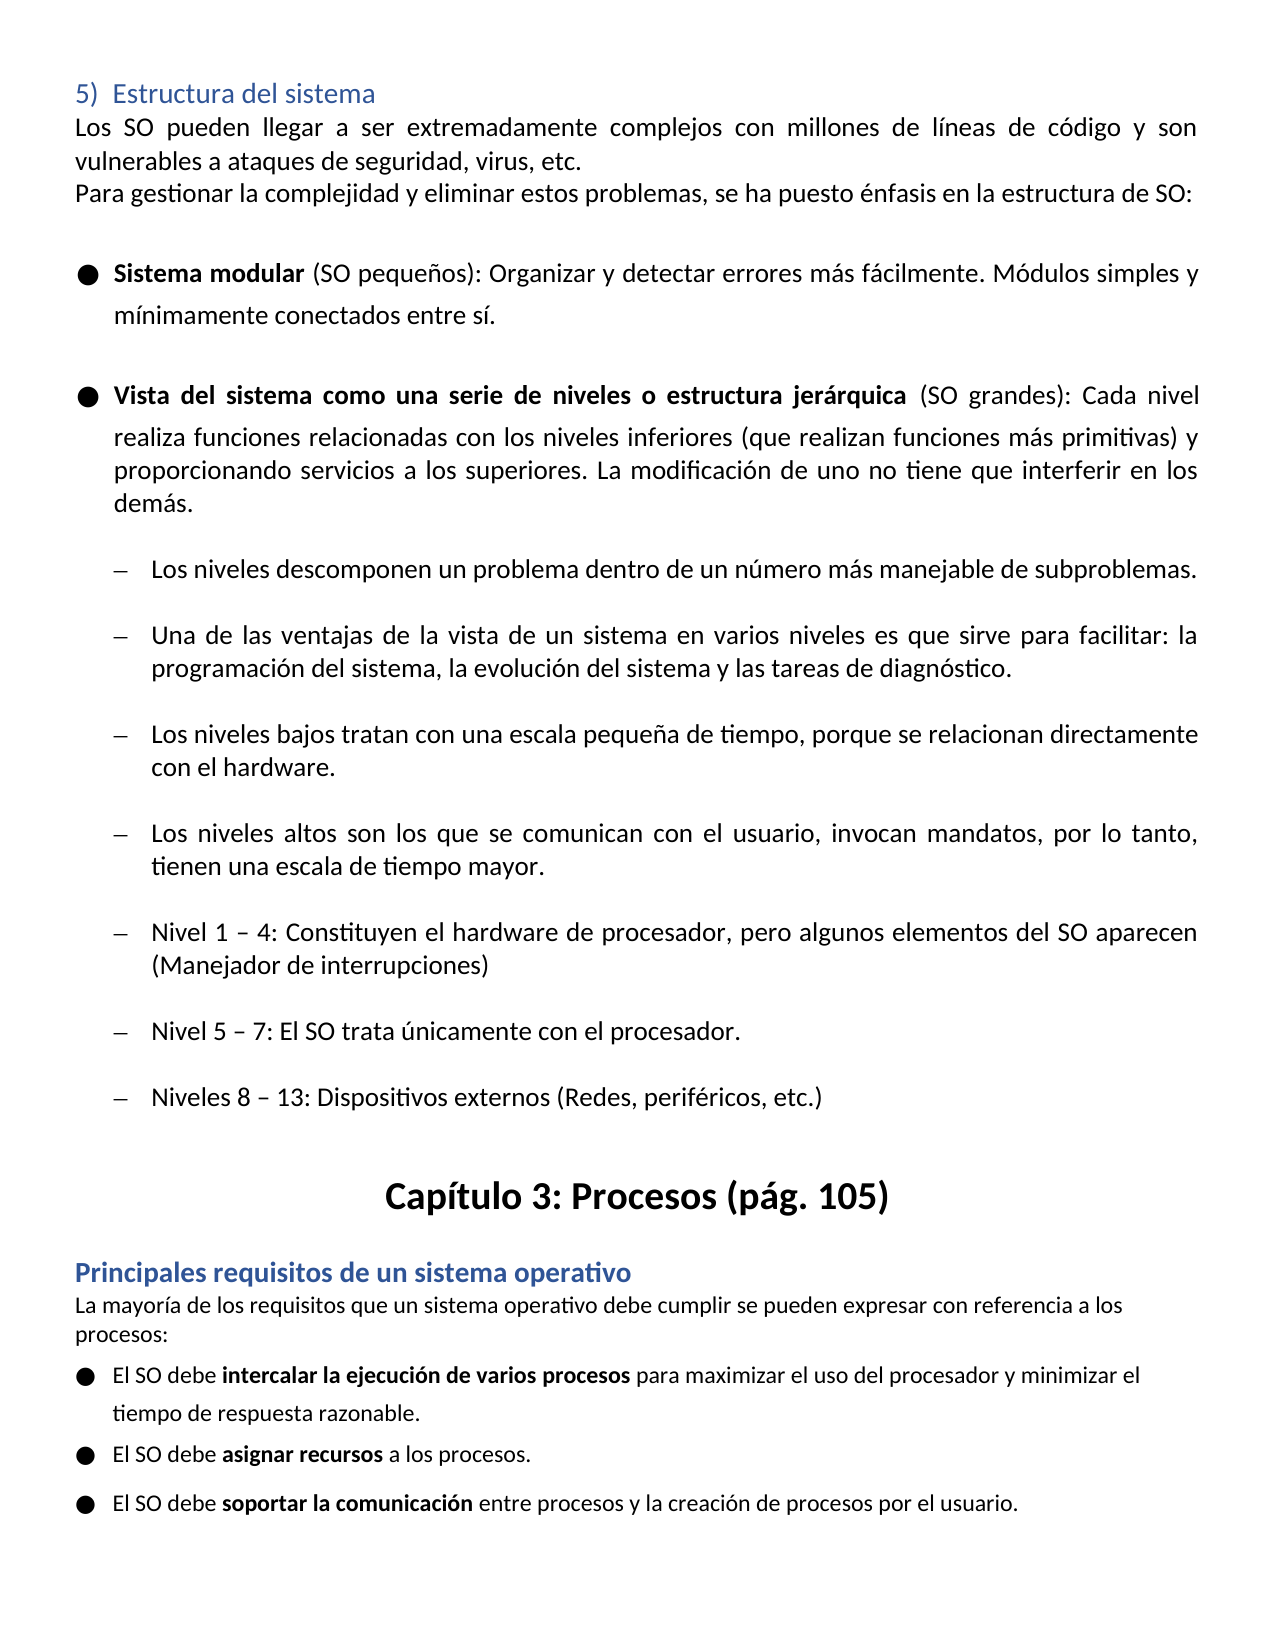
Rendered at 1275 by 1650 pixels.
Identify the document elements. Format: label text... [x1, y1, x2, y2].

list El SO debe asignar recursos a los procesos. [75, 1427, 1200, 1476]
list Los niveles altos son los que se comunican con el usuario, invocan mandatos, por lo tanto, tienen una escala de tiempo mayor. [114, 816, 1200, 882]
text Los SO pueden llegar a ser extremadamente complejos con millones de líneas de código y son vulnerables a ataques de seguridad, virus, etc. [75, 111, 1200, 177]
list Vista del sistema como una serie de niveles o estructura jerárquica (SO grandes): Cada nivel realiza funciones relacionadas con los niveles inferiores (que realizan funciones más primitivas) y proporcionando servicios a los superiores. La modificación de uno no tiene que interferir en los demás. [76, 364, 1200, 519]
list El SO debe intercalar la ejecución de varios procesos para maximizar el uso del procesador y minimizar el tiempo de respuesta razonable. [75, 1348, 1200, 1427]
list Nivel 5 – 7: El SO trata únicamente con el procesador. [114, 1014, 1200, 1047]
subtitle Principales requisitos de un sistema operativo [75, 1254, 1200, 1290]
text La mayoría de los requisitos que un sistema operativo debe cumplir se pueden expresar con referencia a los procesos: [75, 1290, 1200, 1348]
subtitle Estructura del sistema [75, 75, 1200, 111]
subtitle Capítulo 3: Procesos (pág. 105) [75, 1171, 1200, 1219]
list Los niveles bajos tratan con una escala pequeña de tiempo, porque se relacionan directamente con el hardware. [114, 717, 1200, 783]
list Los niveles descomponen un problema dentro de un número más manejable de subproblemas. [114, 552, 1200, 585]
list Sistema modular (SO pequeños): Organizar y detectar errores más fácilmente. Módulos simples y mínimamente conectados entre sí. [76, 243, 1200, 331]
text Para gestionar la complejidad y eliminar estos problemas, se ha puesto énfasis en la estructura de SO: [75, 177, 1200, 210]
list Una de las ventajas de la vista de un sistema en varios niveles es que sirve para facilitar: la programación del sistema, la evolución del sistema y las tareas de diagnóstico. [114, 618, 1200, 684]
list Nivel 1 – 4: Constituyen el hardware de procesador, pero algunos elementos del SO aparecen (Manejador de interrupciones) [114, 915, 1200, 981]
list Niveles 8 – 13: Dispositivos externos (Redes, periféricos, etc.) [114, 1080, 1200, 1113]
list El SO debe soportar la comunicación entre procesos y la creación de procesos por el usuario. [75, 1476, 1200, 1525]
